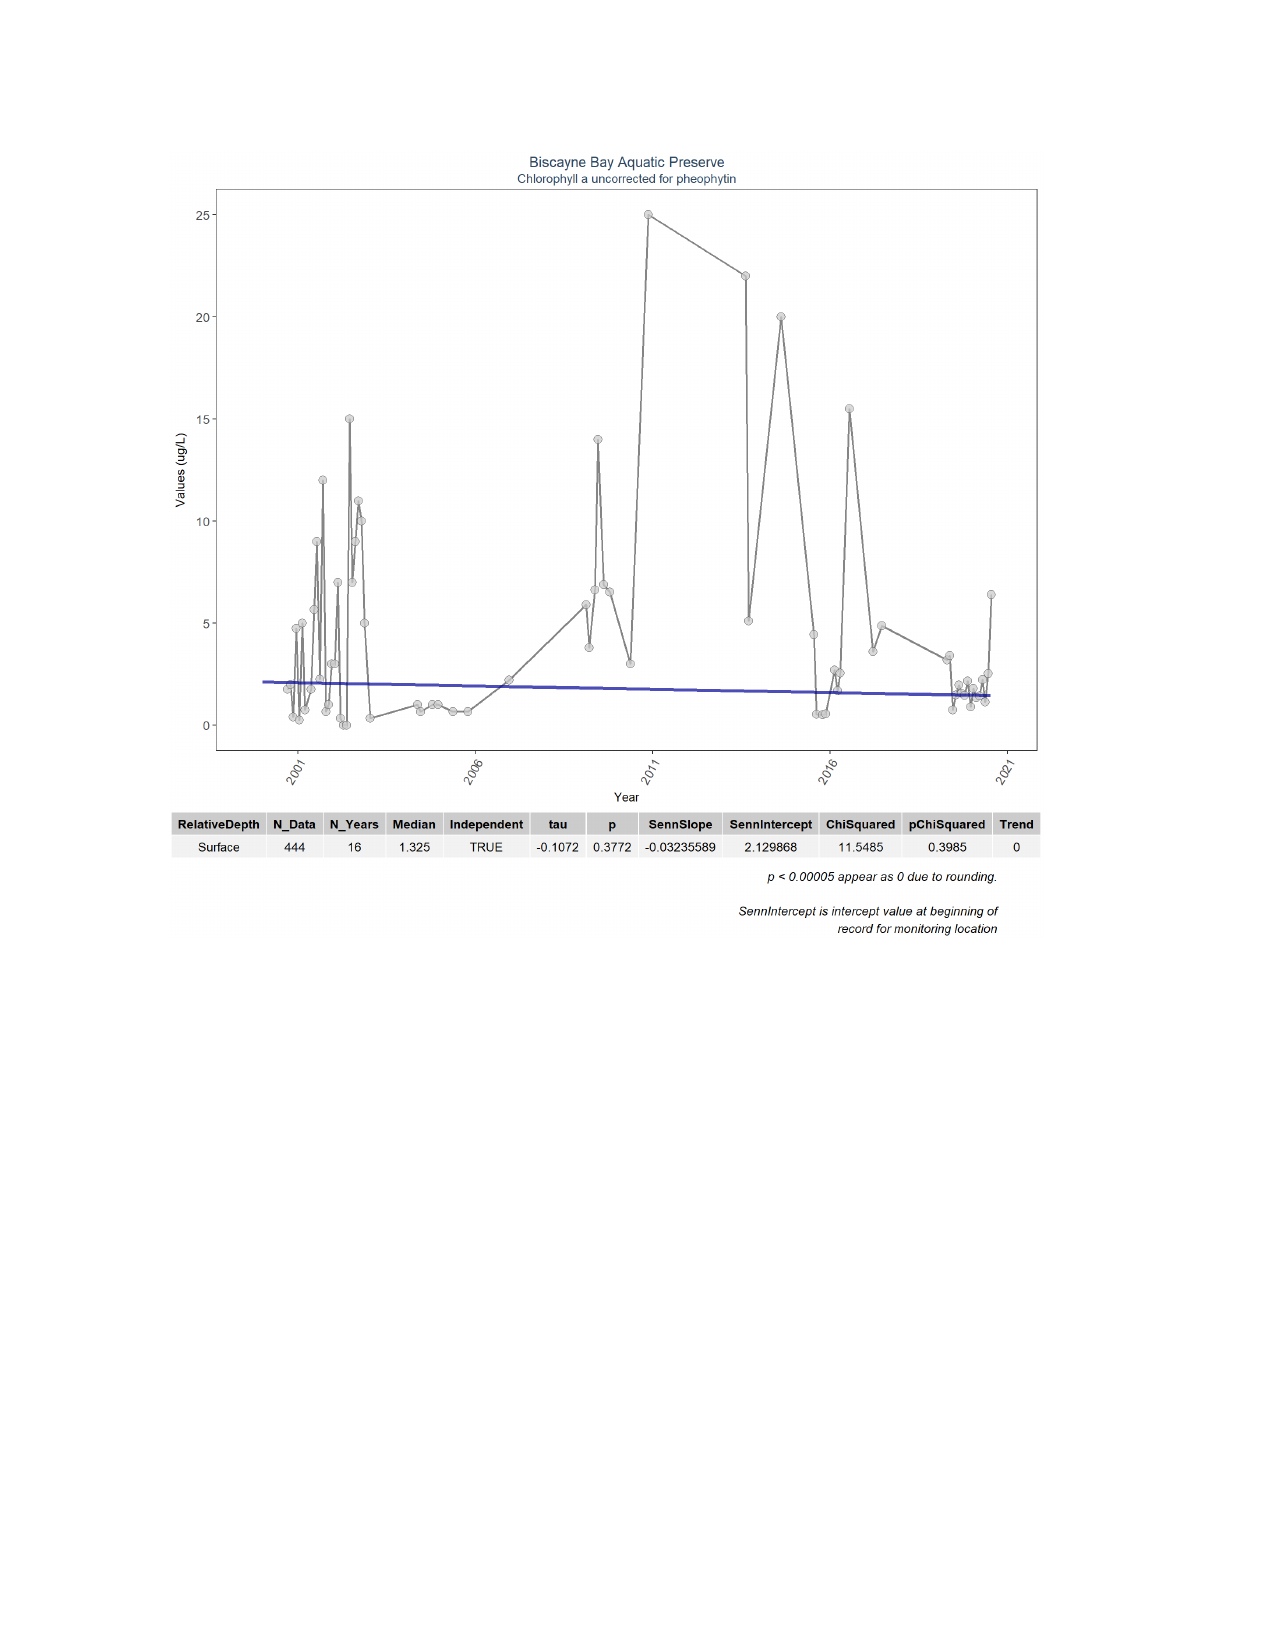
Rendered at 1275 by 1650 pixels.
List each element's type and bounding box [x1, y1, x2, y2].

picture [168, 150, 1044, 938]
